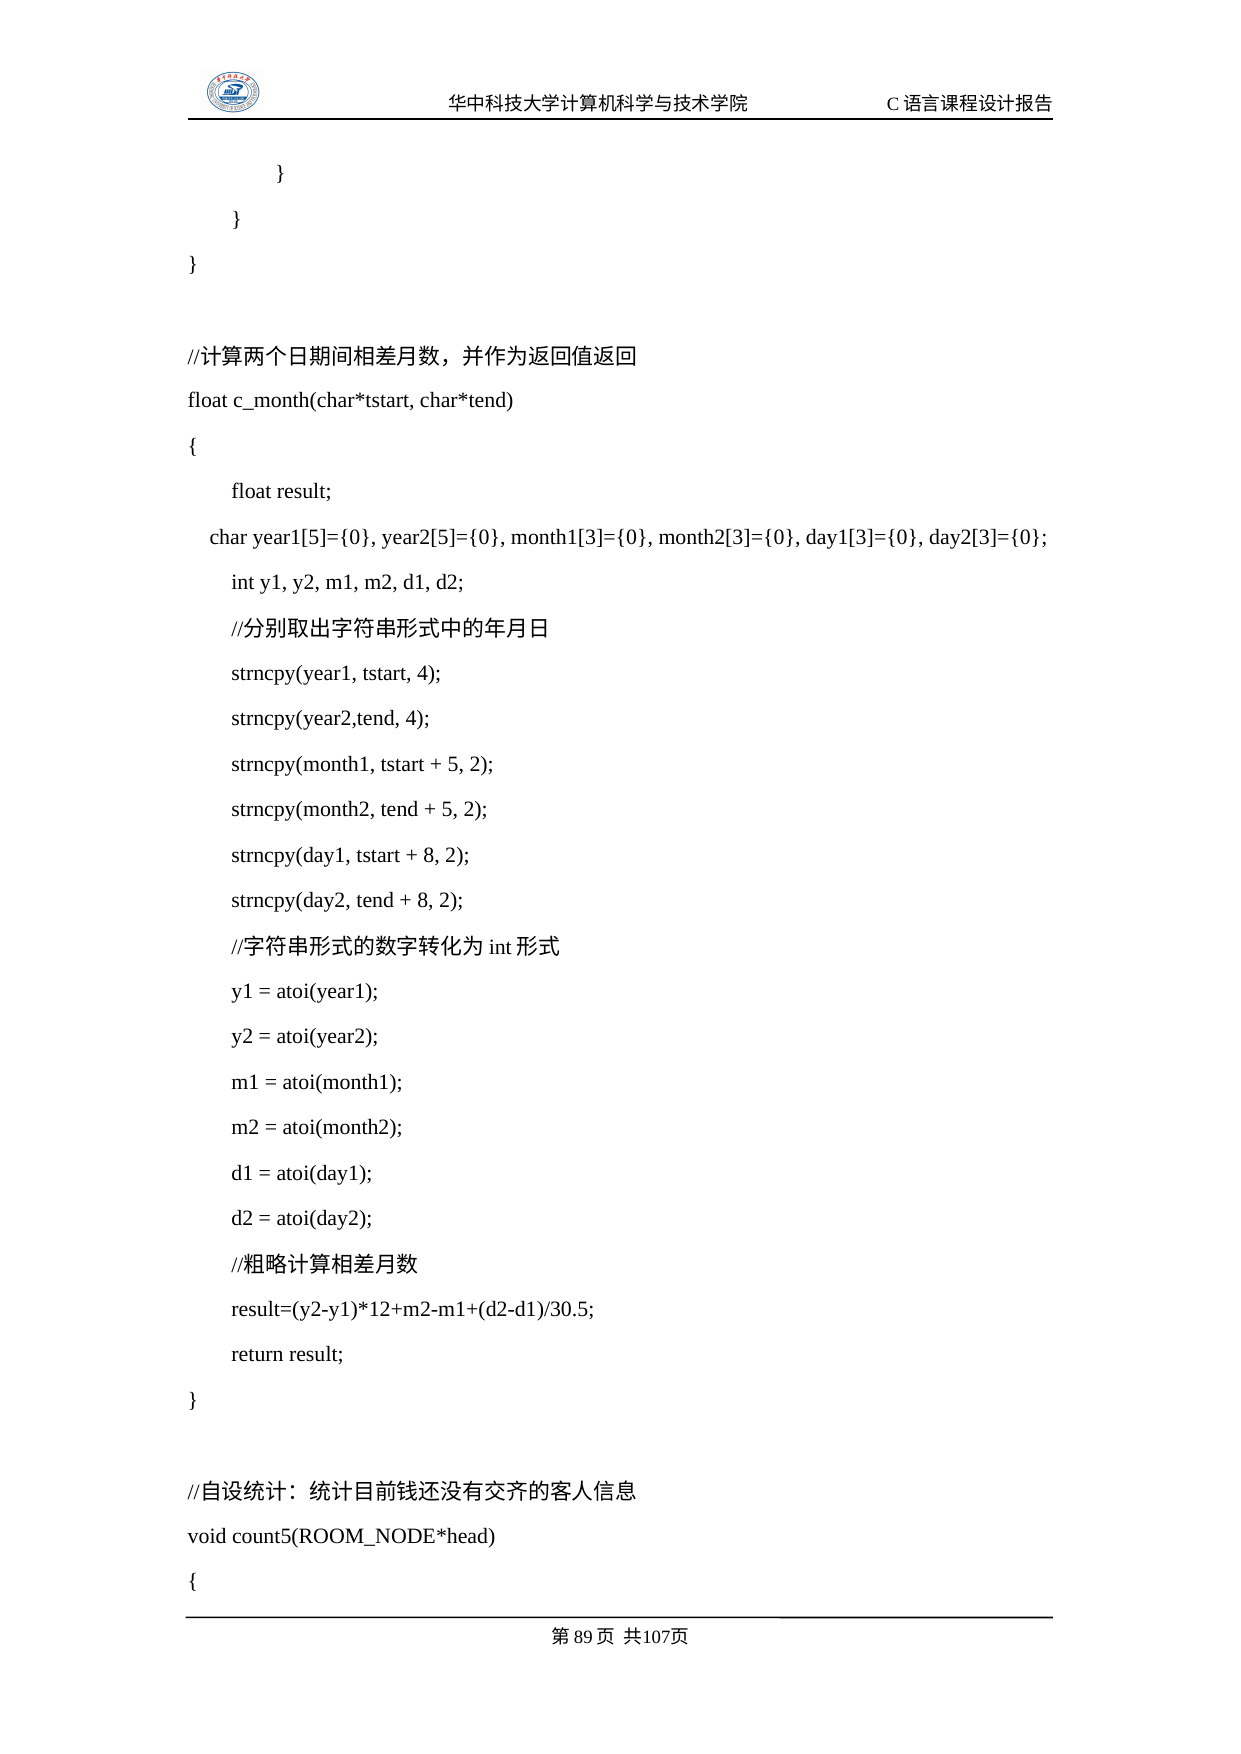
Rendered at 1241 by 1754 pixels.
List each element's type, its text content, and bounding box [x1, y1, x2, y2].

text y2 = atoi(year2); [187, 1013, 1053, 1059]
text m2 = atoi(month2); [187, 1104, 1053, 1149]
text char year1[5]={0}, year2[5]={0}, month1[3]={0}, month2[3]={0}, day1[3]={0}, day2[3]={0}; [187, 514, 1053, 559]
text //字符串形式的数字转化为int形式 [187, 922, 1053, 968]
text } [187, 150, 1053, 196]
text //粗略计算相差月数 [187, 1240, 1053, 1286]
text //计算两个日期间相差月数，并作为返回值返回 [187, 332, 1053, 377]
text } [187, 1377, 1053, 1422]
text return result; [187, 1331, 1053, 1377]
text strncpy(year2,tend, 4); [187, 695, 1053, 741]
text { [187, 1558, 1053, 1604]
text //自设统计：统计目前钱还没有交齐的客人信息 [187, 1467, 1053, 1513]
text } [187, 241, 1053, 287]
text m1 = atoi(month1); [187, 1059, 1053, 1104]
text strncpy(year1, tstart, 4); [187, 650, 1053, 695]
text float result; [187, 468, 1053, 514]
picture [200, 70, 264, 113]
text y1 = atoi(year1); [187, 968, 1053, 1013]
text d1 = atoi(day1); [187, 1149, 1053, 1195]
text float c_month(char*tstart, char*tend) [187, 377, 1053, 423]
text //分别取出字符串形式中的年月日 [187, 604, 1053, 650]
text strncpy(month2, tend + 5, 2); [187, 786, 1053, 832]
text strncpy(day1, tstart + 8, 2); [187, 832, 1053, 877]
text } [187, 196, 1053, 241]
text strncpy(day2, tend + 8, 2); [187, 877, 1053, 922]
text d2 = atoi(day2); [187, 1195, 1053, 1240]
text result=(y2-y1)*12+m2-m1+(d2-d1)/30.5; [187, 1286, 1053, 1331]
text void count5(ROOM_NODE*head) [187, 1513, 1053, 1558]
text { [187, 423, 1053, 468]
text int y1, y2, m1, m2, d1, d2; [187, 559, 1053, 604]
text strncpy(month1, tstart + 5, 2); [187, 741, 1053, 786]
